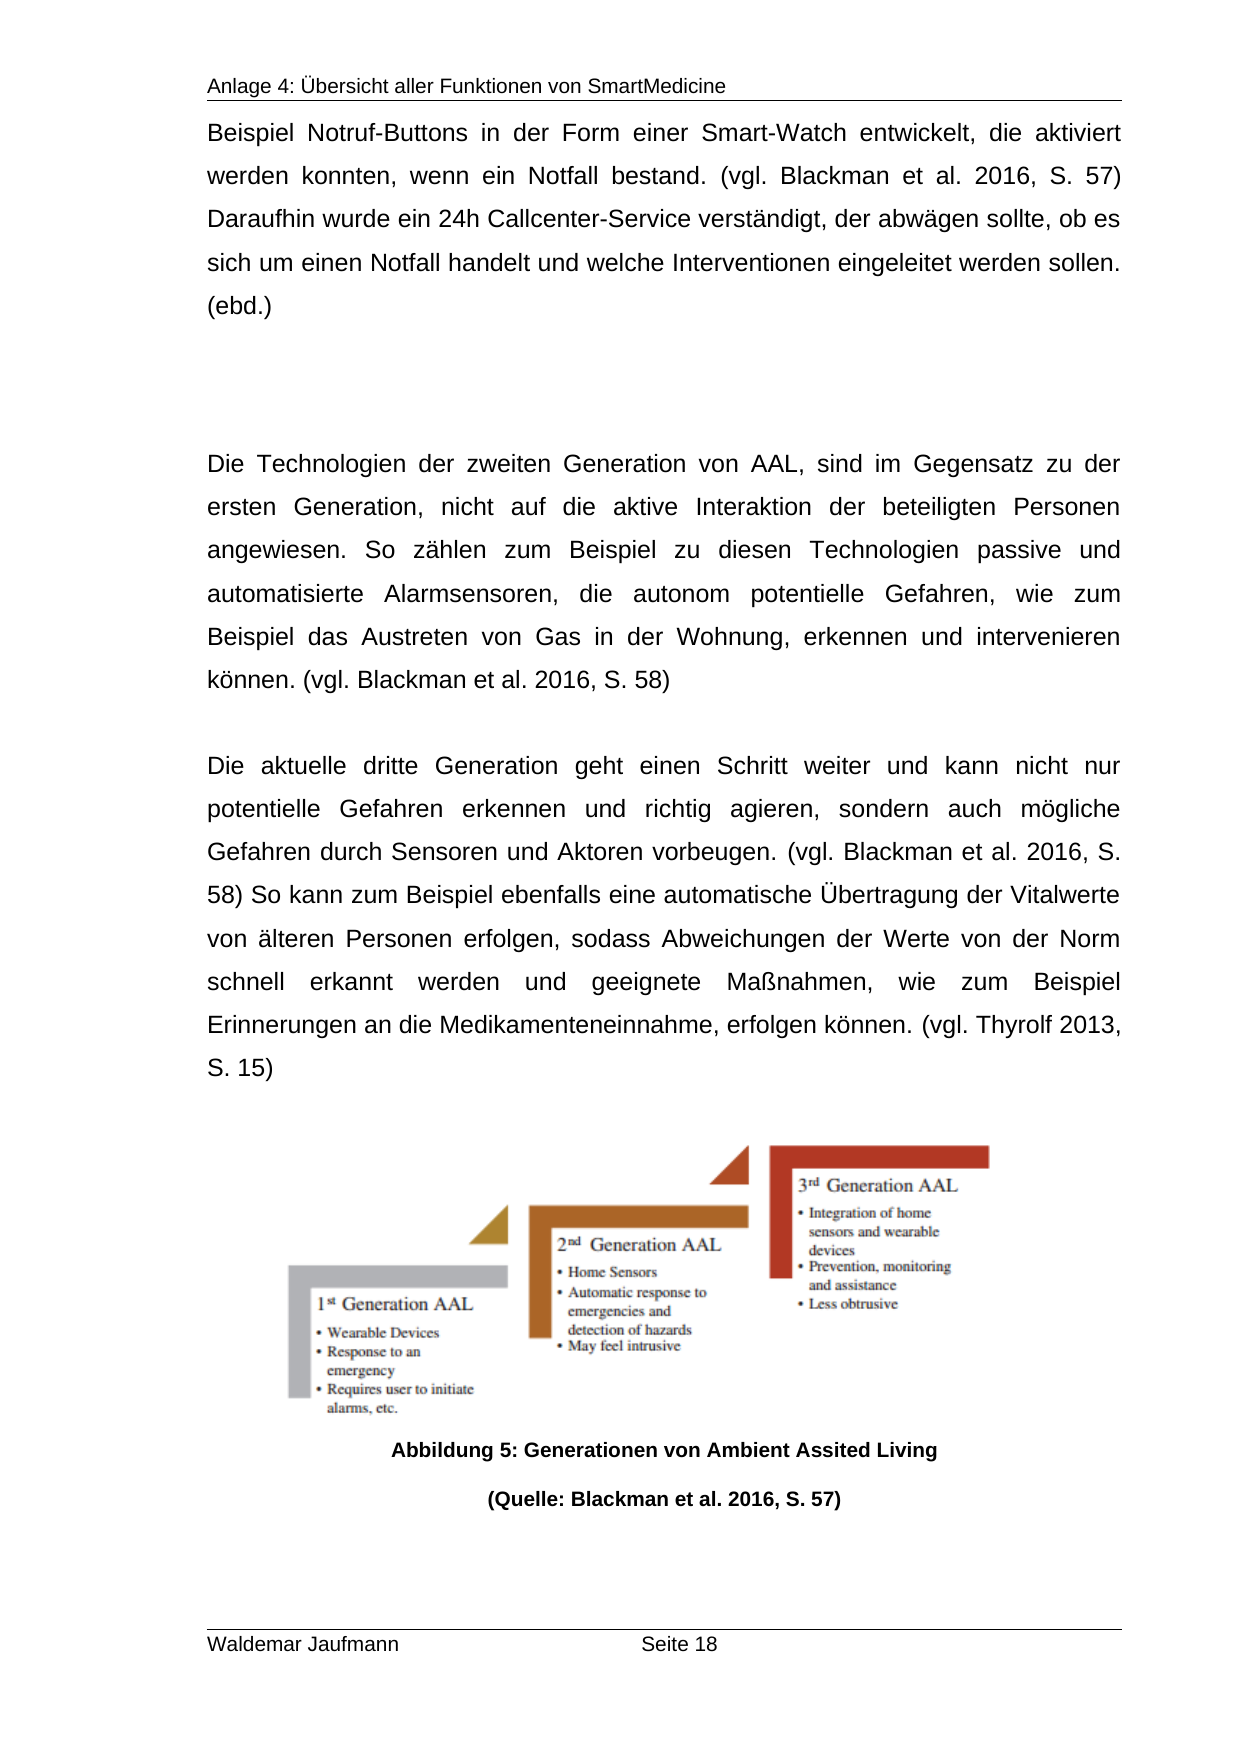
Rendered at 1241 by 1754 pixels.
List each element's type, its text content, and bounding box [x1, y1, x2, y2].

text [207, 118, 1122, 319]
text (Quelle: Blackman et al. 2016, S. 57) [207, 1487, 1122, 1511]
picture [277, 1124, 1052, 1426]
text Abbildung 5: Generationen von Ambient Assited Living [207, 1438, 1122, 1462]
text Die aktuelle dritte Generation geht einen Schritt weiter und kann nicht nur potentielle Gefahren erkennen und richtig agieren, sondern auch mögliche Gefahren durch Sensoren und Aktoren vorbeugen. (vgl. Blackman et al. 2016, S. 58) So kann zum Beispiel ebenfalls eine automatische Übertragung der Vitalwerte von älteren Personen erfolgen, sodass Abweichungen der Werte von der Norm schnell erkannt werden und geeignete Maßnahmen, wie zum Beispiel Erinnerungen an die Medikamenteneinnahme, erfolgen können. (vgl. Thyrolf 2013, S. 15) [207, 751, 1122, 1082]
text Die Technologien der zweiten Generation von AAL, sind im Gegensatz zu der ersten Generation, nicht auf die aktive Interaktion der beteiligten Personen angewiesen. So zählen zum Beispiel zu diesen Technologien passive und automatisierte Alarmsensoren, die autonom potentielle Gefahren, wie zum Beispiel das Austreten von Gas in der Wohnung, erkennen und intervenieren können. (vgl. Blackman et al. 2016, S. 58) [207, 449, 1122, 693]
